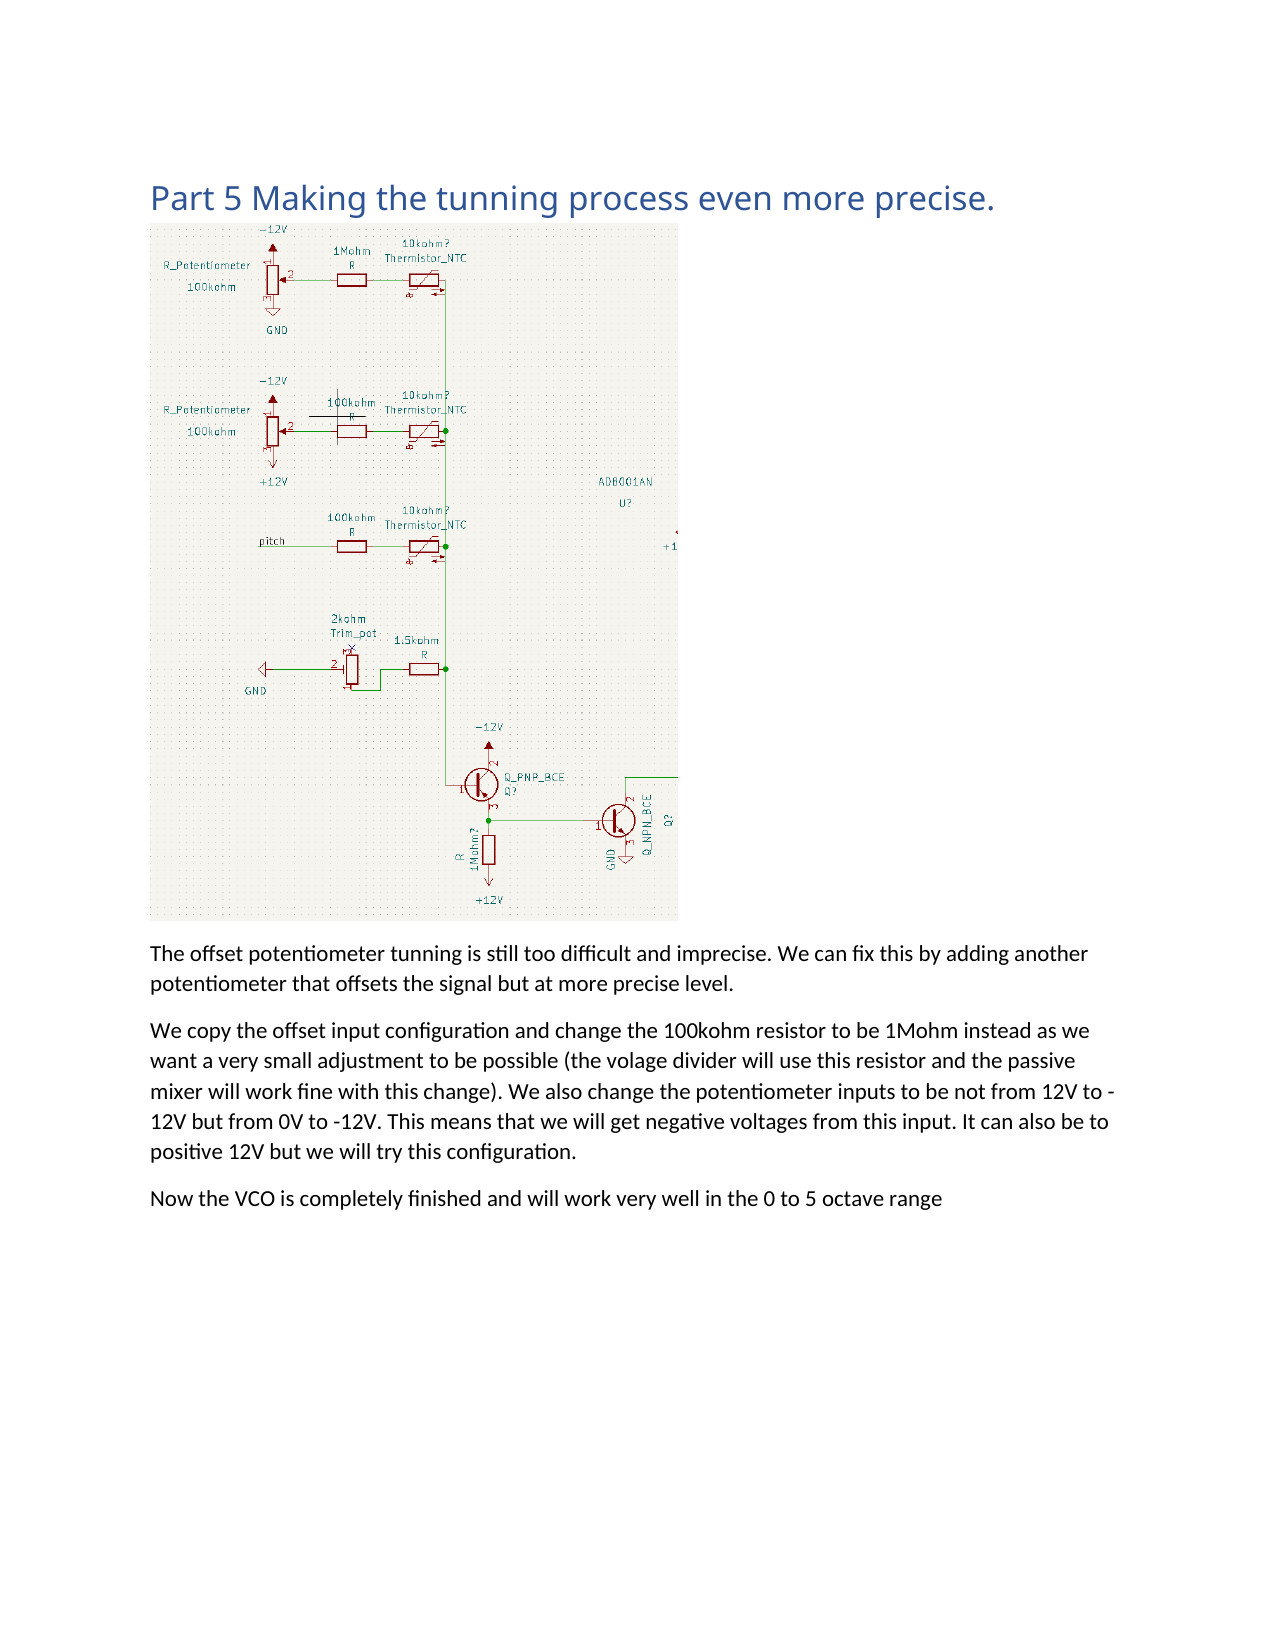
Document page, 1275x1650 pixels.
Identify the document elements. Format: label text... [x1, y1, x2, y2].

picture [150, 223, 678, 921]
text We copy the offset input configuration and change the 100kohm resistor to be 1Mohm instead as we want a very small adjustment to be possible (the volage divider will use this resistor and the passive mixer will work fine with this change). We also change the potentiometer inputs to be not from 12V to -12V but from 0V to -12V. This means that we will get negative voltages from this input. It can also be to positive 12V but we will try this configuration. [150, 1016, 1125, 1165]
text The offset potentiometer tunning is still too difficult and imprecise. We can fix this by adding another potentiometer that offsets the signal but at more precise level. [150, 939, 1125, 998]
text Now the VCO is completely finished and will work very well in the 0 to 5 octave range [150, 1184, 1125, 1212]
subtitle Part 5 Making the tunning process even more precise. [150, 175, 1125, 220]
